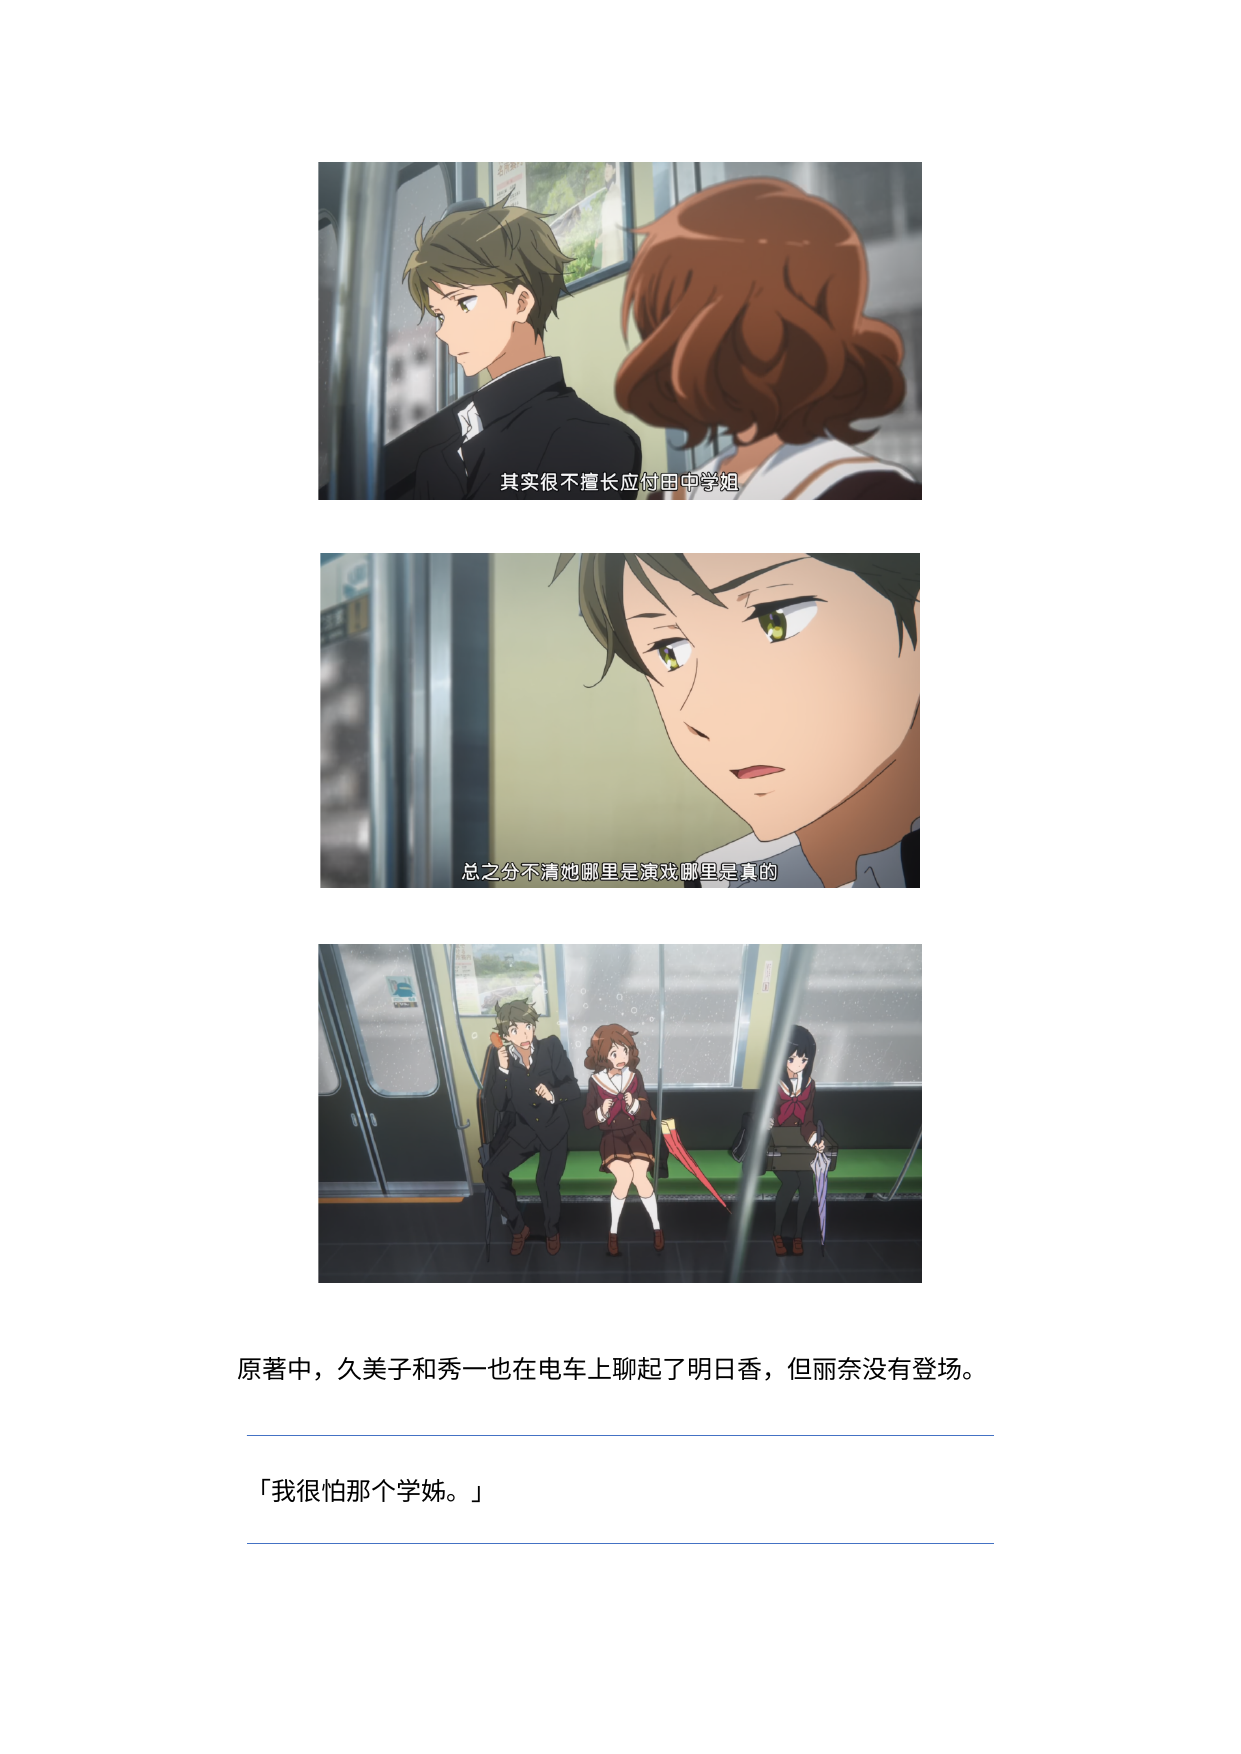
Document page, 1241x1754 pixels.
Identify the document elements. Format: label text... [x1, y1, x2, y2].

picture [318, 162, 922, 500]
picture [320, 553, 920, 888]
text 「我很怕那个学姊。」 [247, 1436, 994, 1543]
picture [318, 944, 922, 1283]
text 原著中，久美子和秀一也在电车上聊起了明日香，但丽奈没有登场。 [187, 1335, 1053, 1400]
